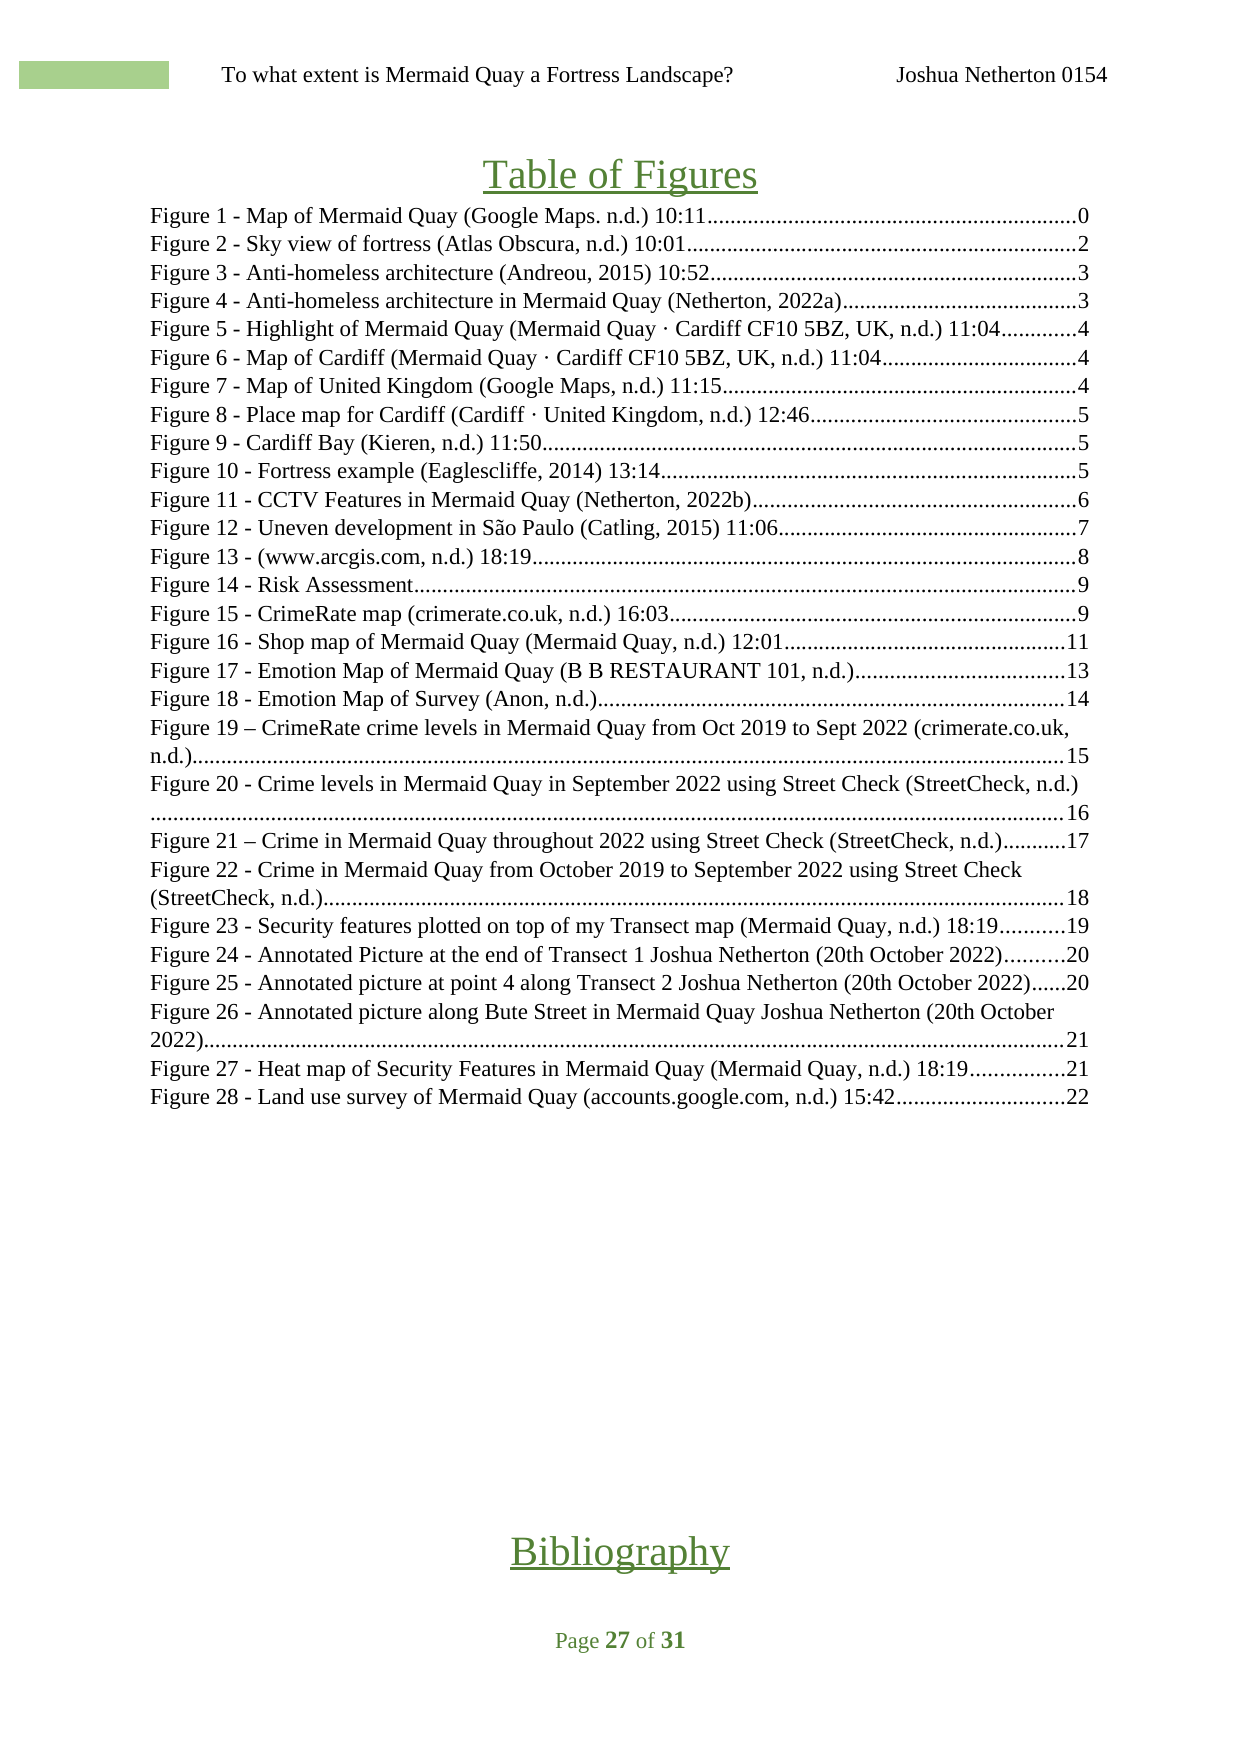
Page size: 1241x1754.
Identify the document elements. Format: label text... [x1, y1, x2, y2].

text Figure 5 - Highlight of Mermaid Quay (Mermaid Quay · Cardiff CF10 5BZ, UK, n.d.) 11:04 4 [150, 315, 1090, 342]
text Figure 3 - Anti-homeless architecture (Andreou, 2015) 10:52 3 [150, 258, 1090, 285]
text Figure 6 - Map of Cardiff (Mermaid Quay · Cardiff CF10 5BZ, UK, n.d.) 11:04 4 [150, 344, 1090, 370]
subtitle Table of Figures [150, 150, 1090, 198]
text Figure 28 - Land use survey of Mermaid Quay (accounts.google.com, n.d.) 15:42 22 [150, 1083, 1090, 1109]
text Figure 19 – CrimeRate crime levels in Mermaid Quay from Oct 2019 to Sept 2022 (crimerate.co.uk, n.d.) 15 [150, 713, 1090, 768]
text Figure 21 – Crime in Mermaid Quay throughout 2022 using Street Check (StreetCheck, n.d.) 17 [150, 827, 1090, 854]
text Figure 26 - Annotated picture along Bute Street in Mermaid Quay Joshua Netherton (20th October 2022) 21 [150, 998, 1090, 1053]
text Figure 17 - Emotion Map of Mermaid Quay (B B RESTAURANT 101, n.d.) 13 [150, 657, 1090, 683]
text Figure 27 - Heat map of Security Features in Mermaid Quay (Mermaid Quay, n.d.) 18:19 21 [150, 1055, 1090, 1081]
text Figure 7 - Map of United Kingdom (Google Maps, n.d.) 11:15 4 [150, 372, 1090, 399]
text Figure 24 - Annotated Picture at the end of Transect 1 Joshua Netherton (20th October 2022) 20 [150, 941, 1090, 967]
text Figure 25 - Annotated picture at point 4 along Transect 2 Joshua Netherton (20th October 2022) 20 [150, 969, 1090, 996]
text Figure 16 - Shop map of Mermaid Quay (Mermaid Quay, n.d.) 12:01 11 [150, 628, 1090, 654]
text Figure 12 - Uneven development in São Paulo (Catling, 2015) 11:06 7 [150, 514, 1090, 541]
subtitle Bibliography [150, 1526, 1090, 1574]
text Figure 10 - Fortress example (Eaglescliffe, 2014) 13:14 5 [150, 458, 1090, 484]
text Figure 20 - Crime levels in Mermaid Quay in September 2022 using Street Check (StreetCheck, n.d.) 16 [150, 770, 1090, 825]
text Figure 2 - Sky view of fortress (Atlas Obscura, n.d.) 10:01 2 [150, 230, 1090, 256]
text Figure 15 - CrimeRate map (crimerate.co.uk, n.d.) 16:03 9 [150, 600, 1090, 626]
text Figure 22 - Crime in Mermaid Quay from October 2019 to September 2022 using Street Check (StreetCheck, n.d.) 18 [150, 856, 1090, 911]
text Figure 23 - Security features plotted on top of my Transect map (Mermaid Quay, n.d.) 18:19 19 [150, 913, 1090, 939]
text Figure 13 - (www.arcgis.com, n.d.) 18:19 8 [150, 543, 1090, 569]
text Figure 11 - CCTV Features in Mermaid Quay (Netherton, 2022b) 6 [150, 486, 1090, 512]
text Figure 4 - Anti-homeless architecture in Mermaid Quay (Netherton, 2022a) 3 [150, 287, 1090, 313]
text Figure 8 - Place map for Cardiff (Cardiff · United Kingdom, n.d.) 12:46 5 [150, 401, 1090, 427]
text Figure 14 - Risk Assessment 9 [150, 571, 1090, 598]
text Figure 9 - Cardiff Bay (Kieren, n.d.) 11:50 5 [150, 429, 1090, 456]
text Figure 18 - Emotion Map of Survey (Anon, n.d.) 14 [150, 685, 1090, 711]
text Figure 1 - Map of Mermaid Quay (Google Maps. n.d.) 10:11 0 [150, 202, 1090, 228]
